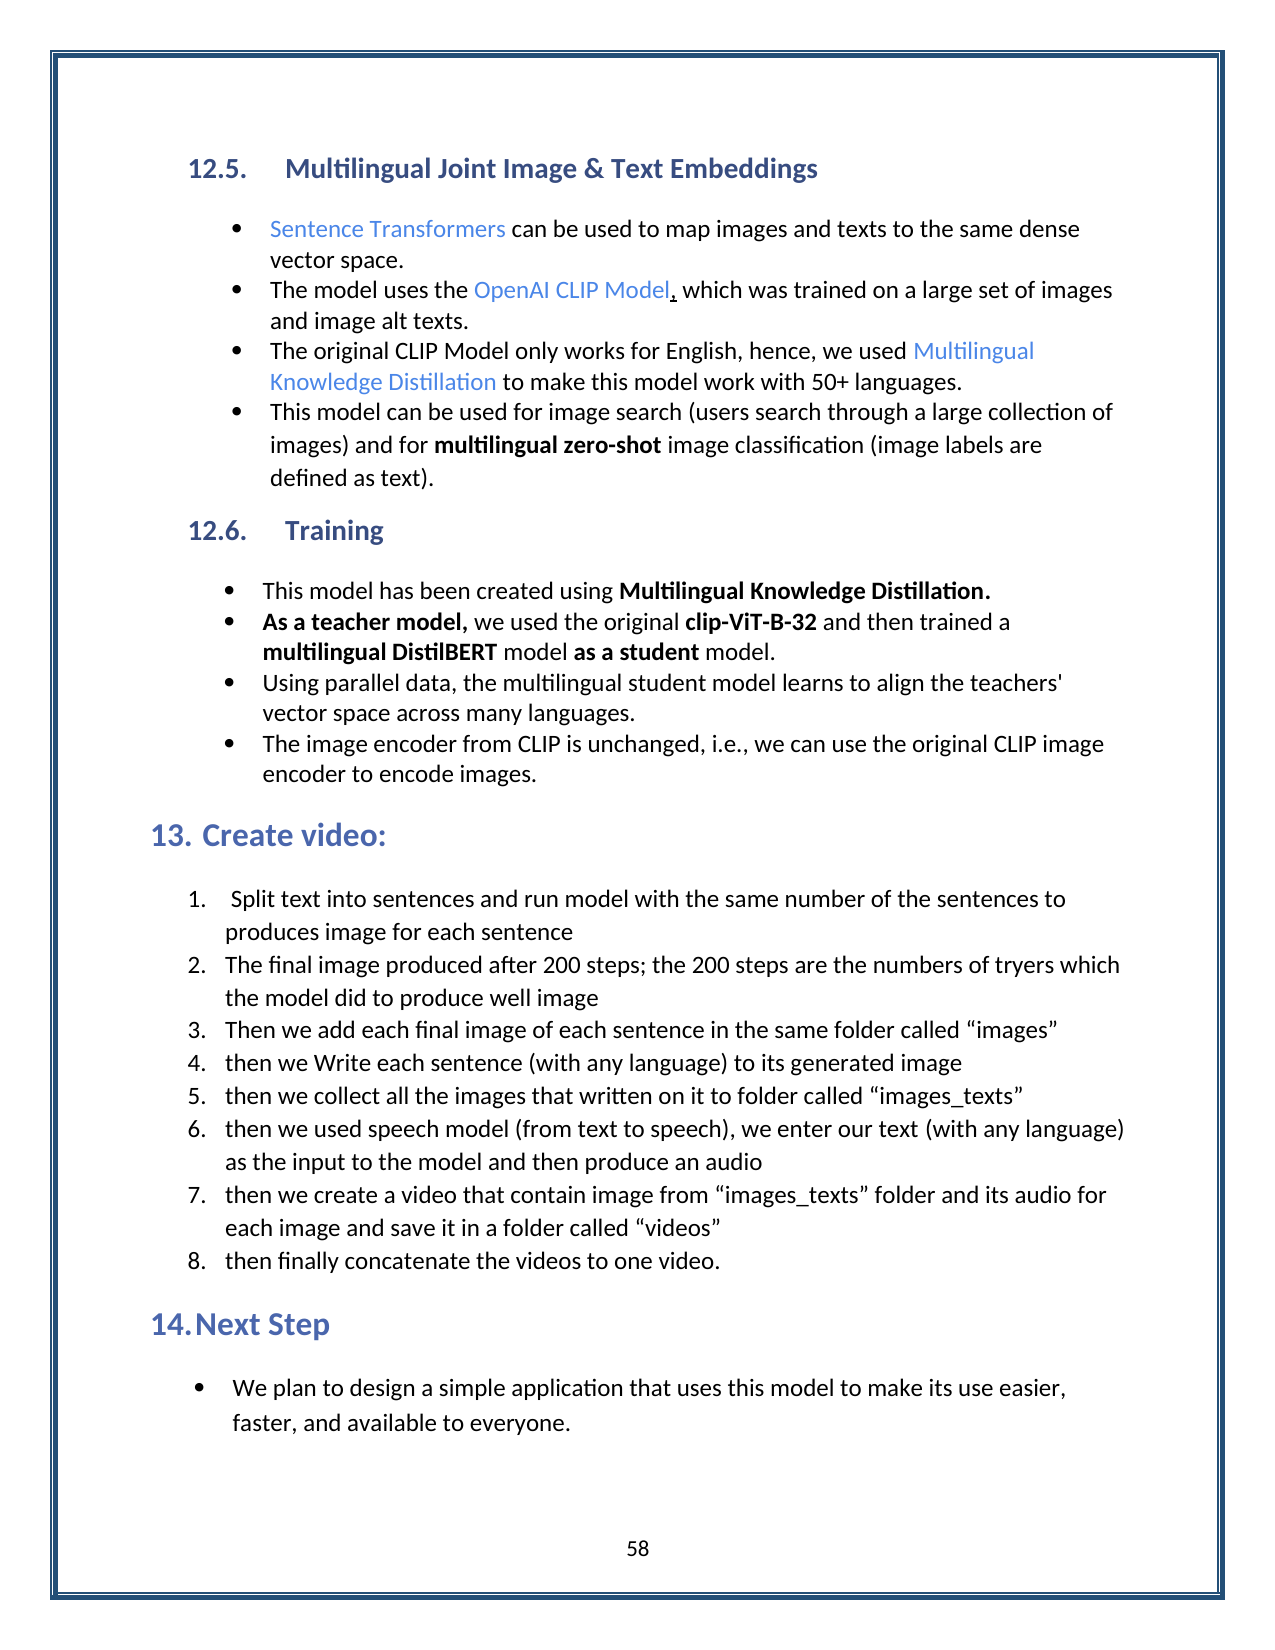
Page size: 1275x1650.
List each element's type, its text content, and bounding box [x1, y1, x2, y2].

list Split text into sentences and run model with the same number of the sentences to produces image for each sentence [187, 883, 1125, 946]
list This model has been created using Multilingual Knowledge Distillation. [225, 575, 1125, 606]
list then we Write each sentence (with any language) to its generated image [187, 1048, 1125, 1078]
list then we create a video that contain image from “images_texts” folder and its audio for each image and save it in a folder called “videos” [187, 1179, 1125, 1243]
subtitle Training [187, 512, 1125, 548]
list then finally concatenate the videos to one video. [187, 1245, 1125, 1276]
list The model uses the OpenAI CLIP Model, which was trained on a large set of images and image alt texts. [232, 274, 1125, 336]
subtitle Create video: [150, 814, 1125, 855]
list As a teacher model, we used the original clip-ViT-B-32 and then trained a multilingual DistilBERT model as a student model. [225, 606, 1125, 667]
list The final image produced after 200 steps; the 200 steps are the numbers of tryers which the model did to produce well image [187, 949, 1125, 1012]
list This model can be used for image search (users search through a large collection of images) and for multilingual zero-shot image classification (image labels are defined as text). [232, 397, 1125, 493]
subtitle Multilingual Joint Image & Text Embeddings [187, 150, 1125, 186]
list Sentence Transformers can be used to map images and texts to the same dense vector space. [232, 213, 1125, 274]
list then we used speech model (from text to speech), we enter our text (with any language) as the input to the model and then produce an audio [187, 1113, 1125, 1177]
list The original CLIP Model only works for English, hence, we used Multilingual Knowledge Distillation to make this model work with 50+ languages. [232, 336, 1125, 397]
list We plan to design a simple application that uses this model to make its use easier, faster, and available to everyone. [195, 1372, 1125, 1437]
list Then we add each final image of each sentence in the same folder called “images” [187, 1015, 1125, 1045]
subtitle Next Step [150, 1303, 1125, 1344]
list The image encoder from CLIP is unchanged, i.e., we can use the original CLIP image encoder to encode images. [225, 728, 1125, 789]
list Using parallel data, the multilingual student model learns to align the teachers' vector space across many languages. [225, 667, 1125, 728]
list then we collect all the images that written on it to folder called “images_texts” [187, 1081, 1125, 1111]
